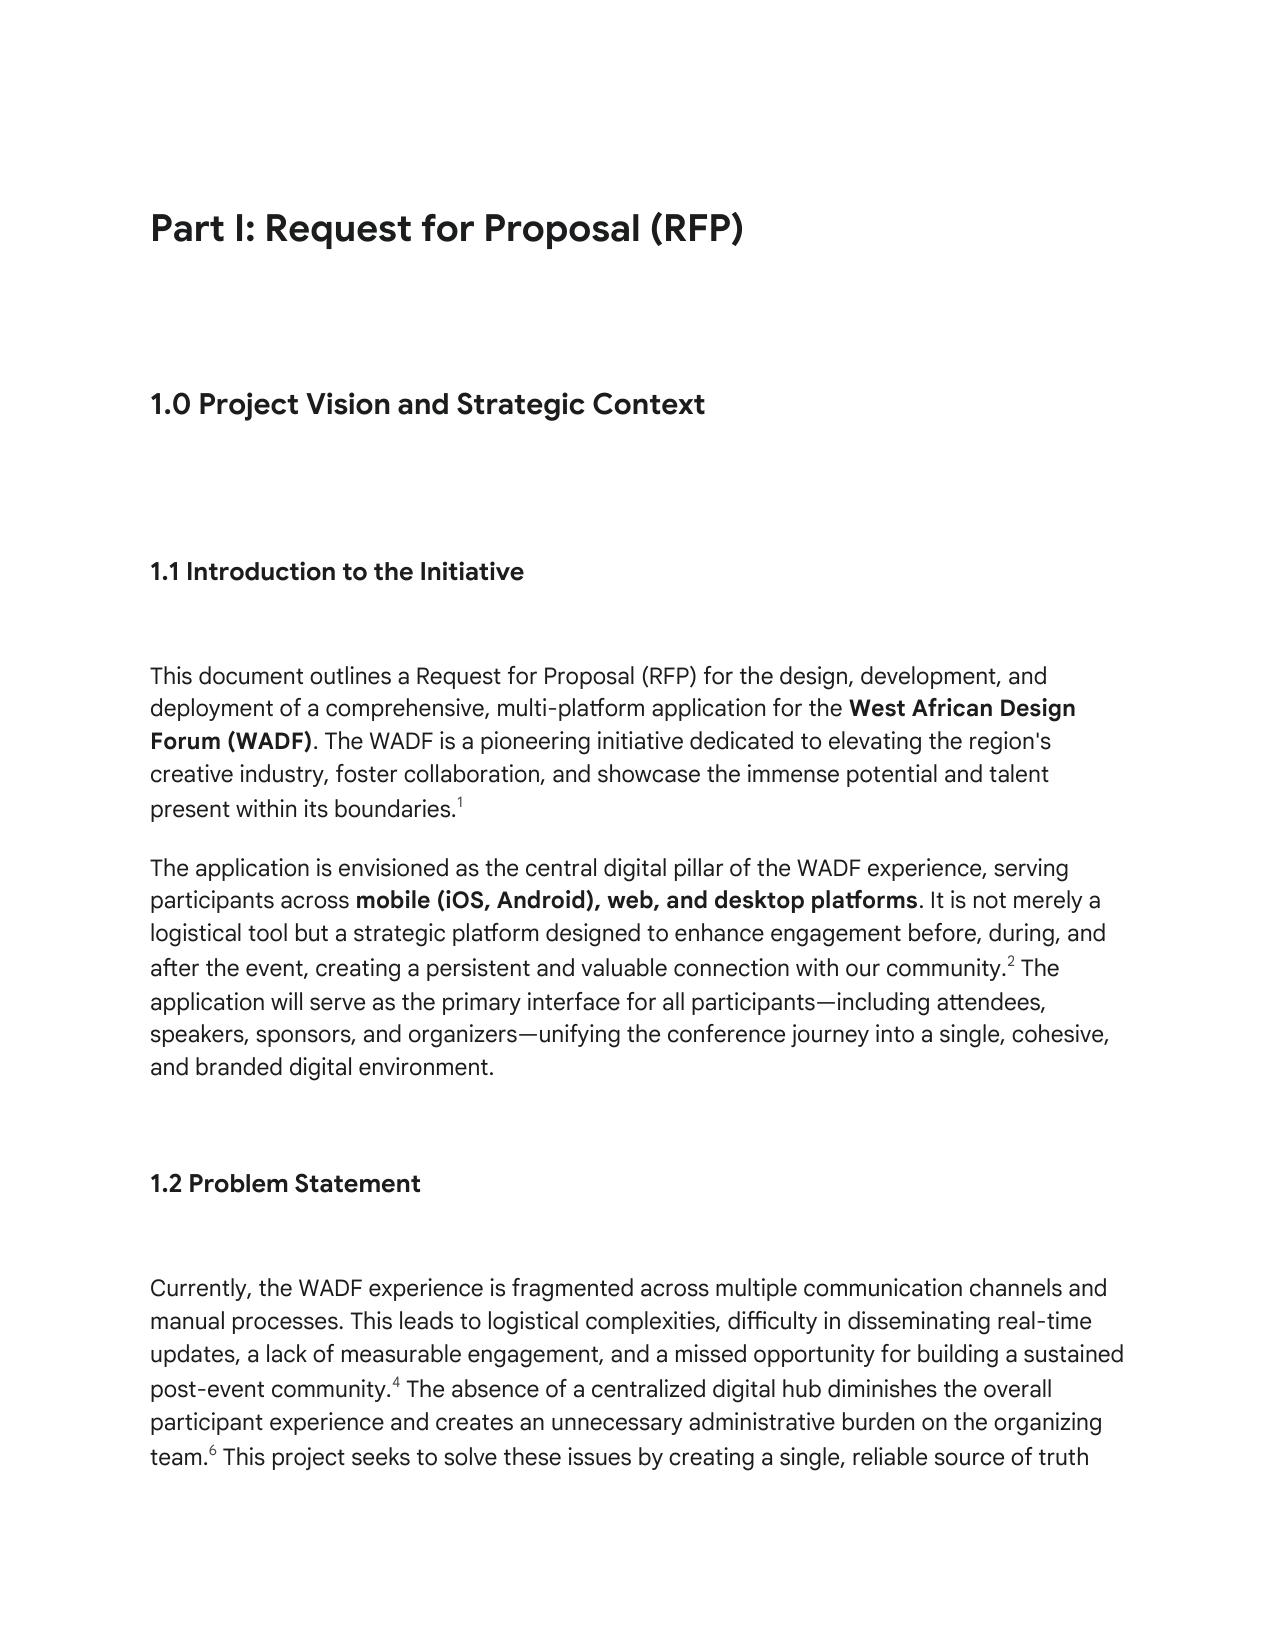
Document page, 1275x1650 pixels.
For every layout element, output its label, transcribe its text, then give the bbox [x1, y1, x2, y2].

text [150, 1274, 1125, 1473]
subtitle 1.0 Project Vision and Strategic Context [150, 386, 1125, 423]
subtitle 1.1 Introduction to the Initiative [150, 556, 1125, 587]
text This document outlines a Request for Proposal (RFP) for the design, development, and deployment of a comprehensive, multi-platform application for the West African Design Forum (WADF). The WADF is a pioneering initiative dedicated to elevating the region's creative industry, foster collaboration, and showcase the immense potential and talent present within its boundaries.1 [150, 662, 1125, 824]
subtitle Part I: Request for Proposal (RFP) [150, 205, 1125, 252]
subtitle 1.2 Problem Statement [150, 1169, 1125, 1200]
text The application is envisioned as the central digital pillar of the WADF experience, serving participants across mobile (iOS, Android), web, and desktop platforms. It is not merely a logistical tool but a strategic platform designed to enhance engagement before, during, and after the event, creating a persistent and valuable connection with our community.2 The application will serve as the primary interface for all participants—including attendees, speakers, sponsors, and organizers—unifying the conference journey into a single, cohesive, and branded digital environment. [150, 854, 1125, 1082]
